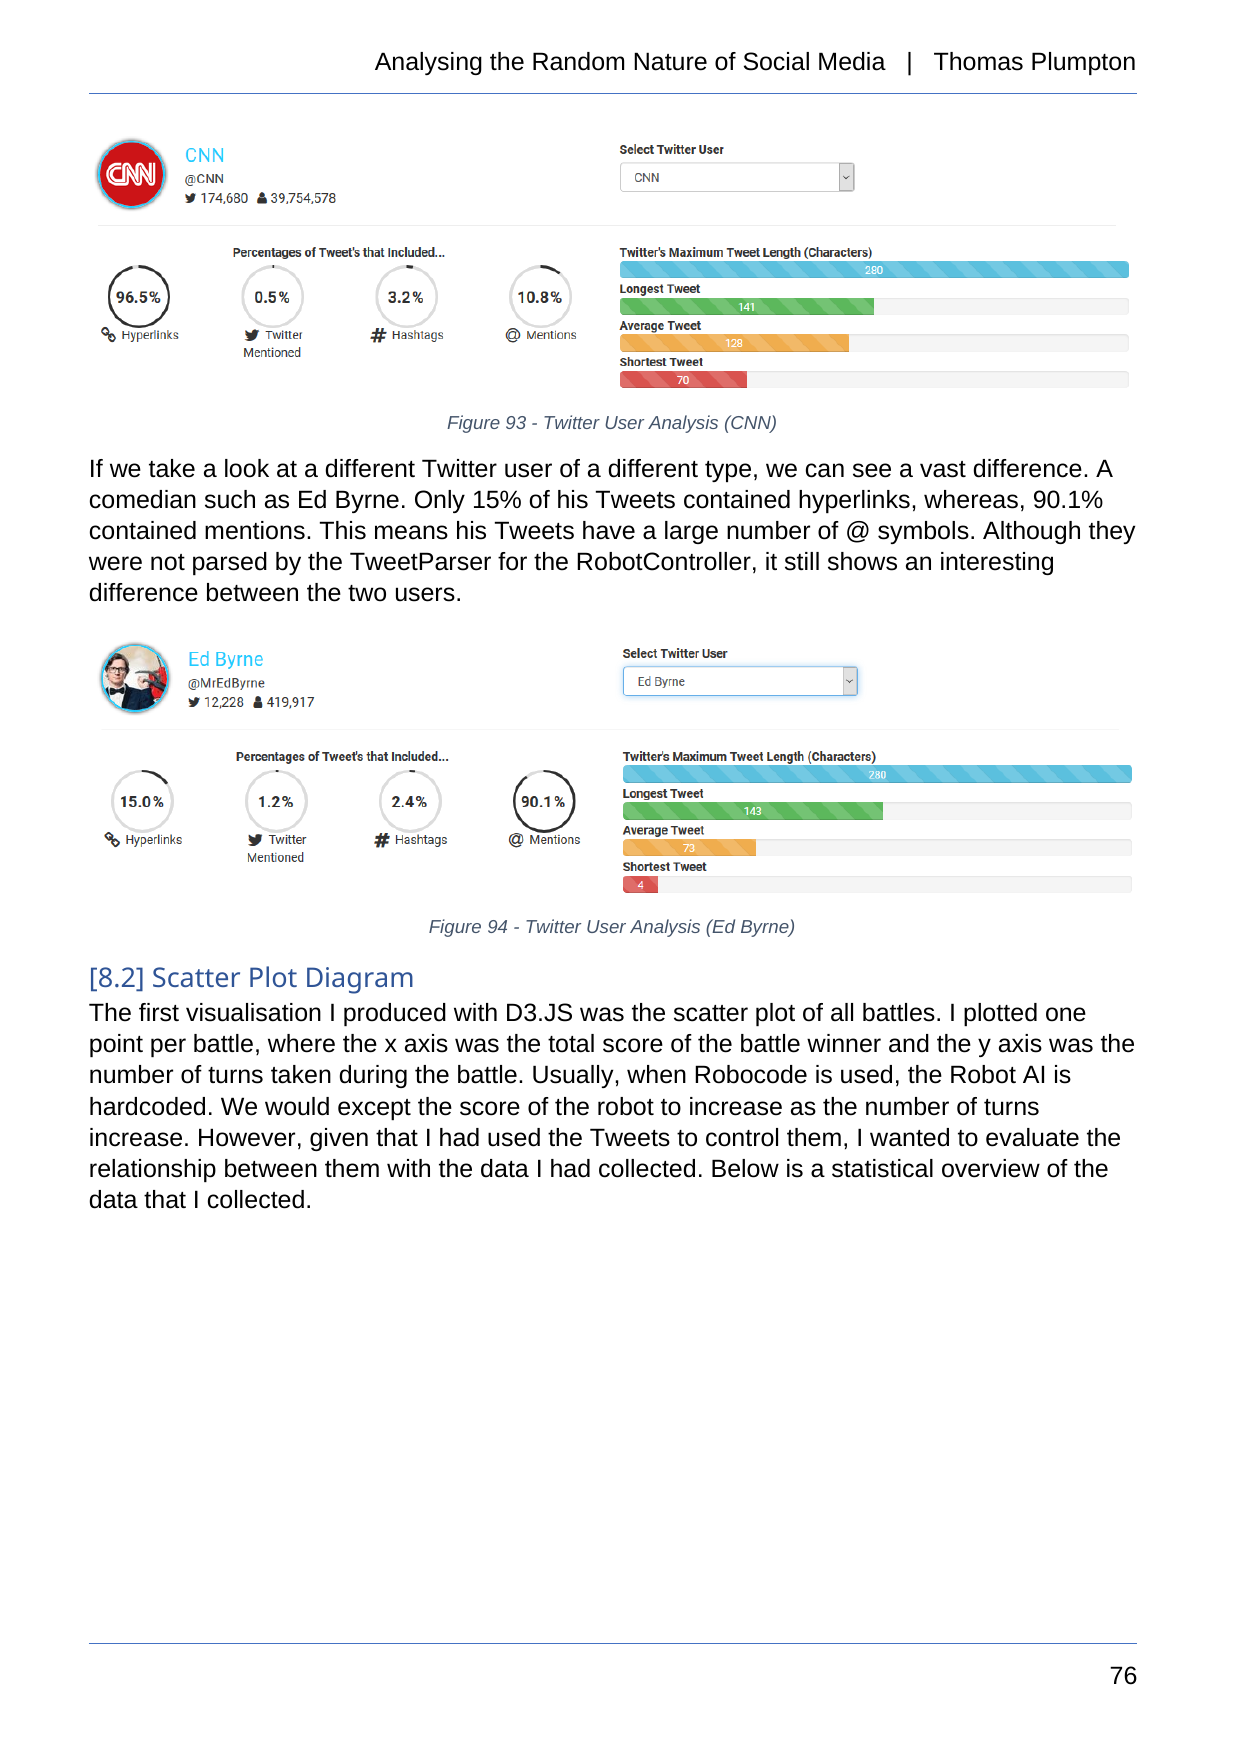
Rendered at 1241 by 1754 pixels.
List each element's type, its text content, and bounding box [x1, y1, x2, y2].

text The first visualisation I produced with D3.JS was the scatter plot of all battles. I plotted one point per battle, where the x axis was the total score of the battle winner and the y axis was the number of turns taken during the battle. Usually, when Robocode is used, the Robot AI is hardcoded. We would except the score of the robot to increase as the number of turns increase. However, given that I had used the Tweets to control them, I wanted to evaluate the relationship between them with the data I had collected. Below is a statistical overview of the data that I collected. [89, 998, 1137, 1213]
picture [88, 626, 1137, 898]
subtitle [8.2] Scatter Plot Diagram [89, 958, 1137, 995]
picture [88, 122, 1137, 393]
text If we take a look at a different Twitter user of a different type, we can see a vast difference. A comedian such as Ed Byrne. Only 15% of his Tweets contained hyperlinks, whereas, 90.1% contained mentions. This means his Tweets have a large number of @ symbols. Although they were not parsed by the TweetParser for the RobotController, it still shows an interesting difference between the two users. [89, 454, 1137, 607]
